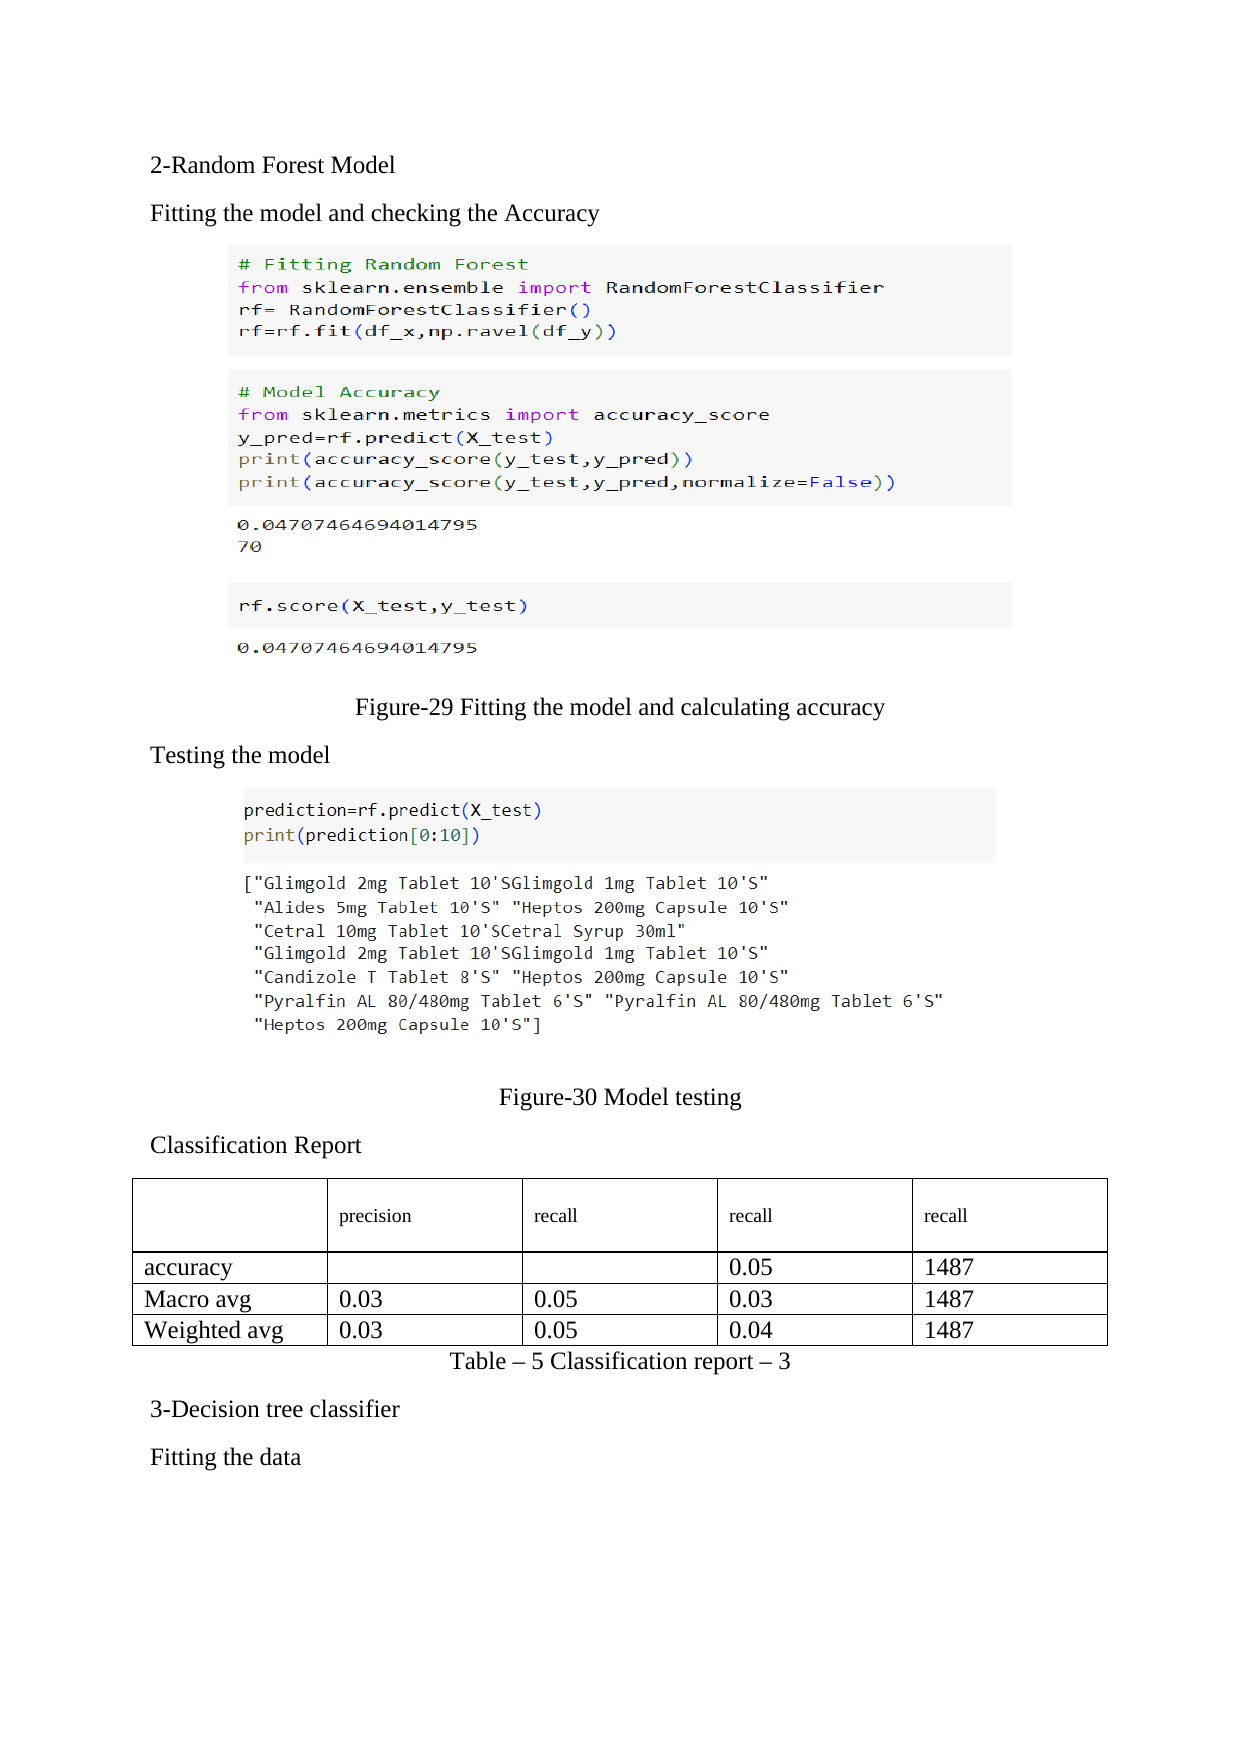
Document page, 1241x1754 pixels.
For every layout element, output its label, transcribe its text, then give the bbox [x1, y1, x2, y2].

table_cell 1487 [913, 1284, 1107, 1314]
table_cell Macro avg [133, 1284, 327, 1314]
table_header recall [718, 1179, 912, 1251]
table_cell 0.05 [523, 1284, 717, 1314]
table_header recall [523, 1179, 717, 1251]
table_cell Weighted avg [133, 1315, 327, 1345]
picture [227, 245, 1013, 674]
table_header recall [913, 1179, 1107, 1251]
table_cell 0.05 [523, 1315, 717, 1345]
text Table – 5 Classification report – 3 [150, 1346, 1090, 1375]
table_cell accuracy [133, 1253, 327, 1283]
text 3-Decision tree classifier [150, 1394, 1090, 1423]
text Fitting the model and checking the Accuracy [150, 198, 1090, 226]
picture [243, 787, 997, 1064]
table_cell [523, 1253, 717, 1283]
text Fitting the data [150, 1442, 1090, 1470]
table_cell 1487 [913, 1315, 1107, 1345]
table_header precision [328, 1179, 522, 1251]
table_cell 1487 [913, 1253, 1107, 1283]
table_cell 0.03 [718, 1284, 912, 1314]
table_cell 0.03 [328, 1284, 522, 1314]
text Classification Report [150, 1130, 1090, 1158]
table_cell [328, 1253, 522, 1283]
text Testing the model [150, 740, 1090, 769]
text 2-Random Forest Model [150, 150, 1090, 179]
table_cell 0.04 [718, 1315, 912, 1345]
table_header [133, 1179, 327, 1251]
table_cell 0.05 [718, 1253, 912, 1283]
text Figure-30 Model testing [150, 1082, 1090, 1111]
table_cell 0.03 [328, 1315, 522, 1345]
text Figure-29 Fitting the model and calculating accuracy [150, 692, 1090, 721]
